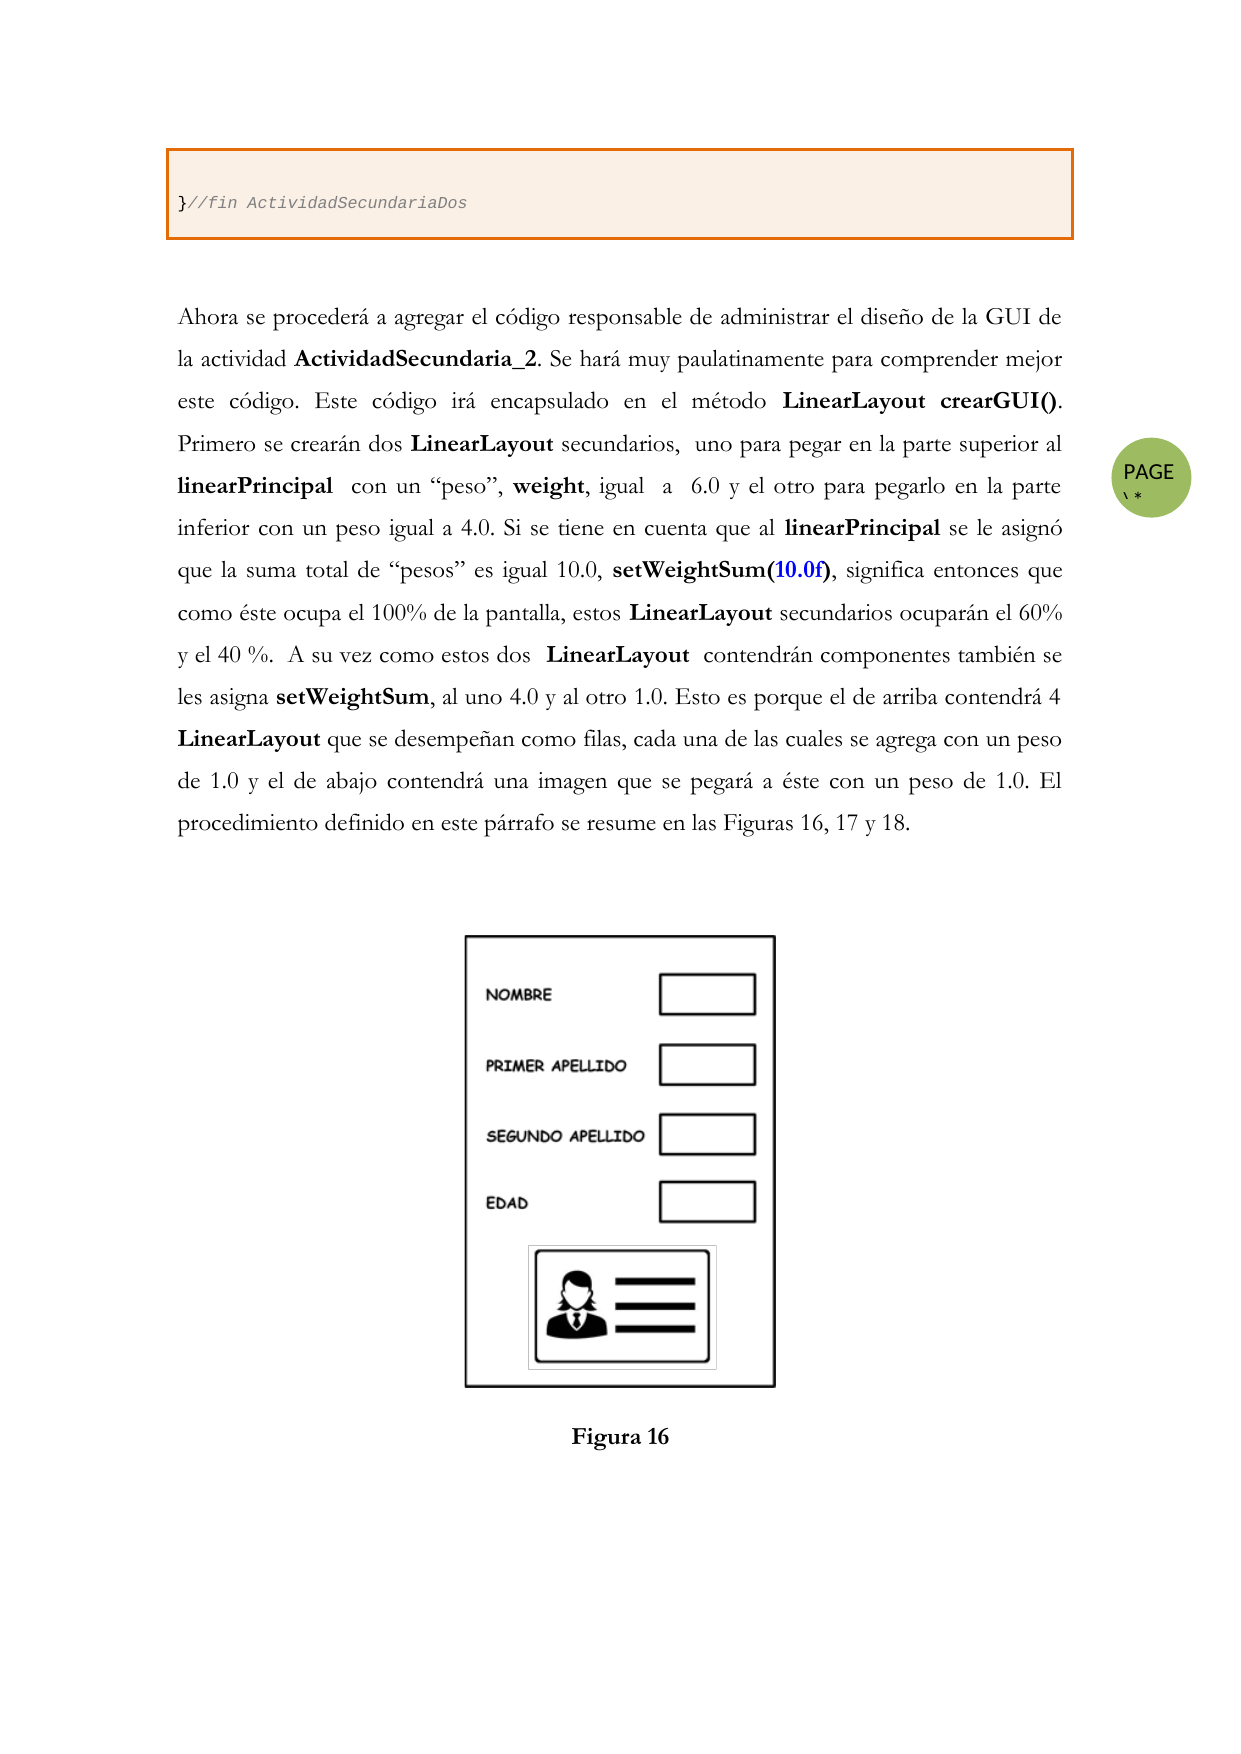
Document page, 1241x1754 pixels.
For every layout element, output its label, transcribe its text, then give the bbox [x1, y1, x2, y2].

text Ahora se procederá a agregar el código responsable de administrar el diseño de la GUI de la actividad ActividadSecundaria_2. Se hará muy paulatinamente para comprender mejor este código. Este código irá encapsulado en el método LinearLayout crearGUI(). Primero se crearán dos LinearLayout secundarios, uno para pegar en la parte superior al linearPrincipal con un “peso”, weight, igual a 6.0 y el otro para pegarlo en la parte inferior con un peso igual a 4.0. Si se tiene en cuenta que al linearPrincipal se le asignó que la suma total de “pesos” es igual 10.0, setWeightSum(10.0f), significa entonces que como éste ocupa el 100% de la pantalla, estos LinearLayout secundarios ocuparán el 60% y el 40 %. A su vez como estos dos LinearLayout contendrán componentes también se les asigna setWeightSum, al uno 4.0 y al otro 1.0. Esto es porque el de arriba contendrá 4 LinearLayout que se desempeñan como filas, cada una de las cuales se agrega con un peso de 1.0 y el de abajo contendrá una imagen que se pegará a éste con un peso de 1.0. El procedimiento definido en este párrafo se resume en las Figuras 16, 17 y 18. [177, 303, 1063, 837]
text }//fin ActividadSecundariaDos [169, 195, 1071, 216]
text Figura 16 [177, 1423, 1063, 1451]
picture [464, 935, 776, 1388]
